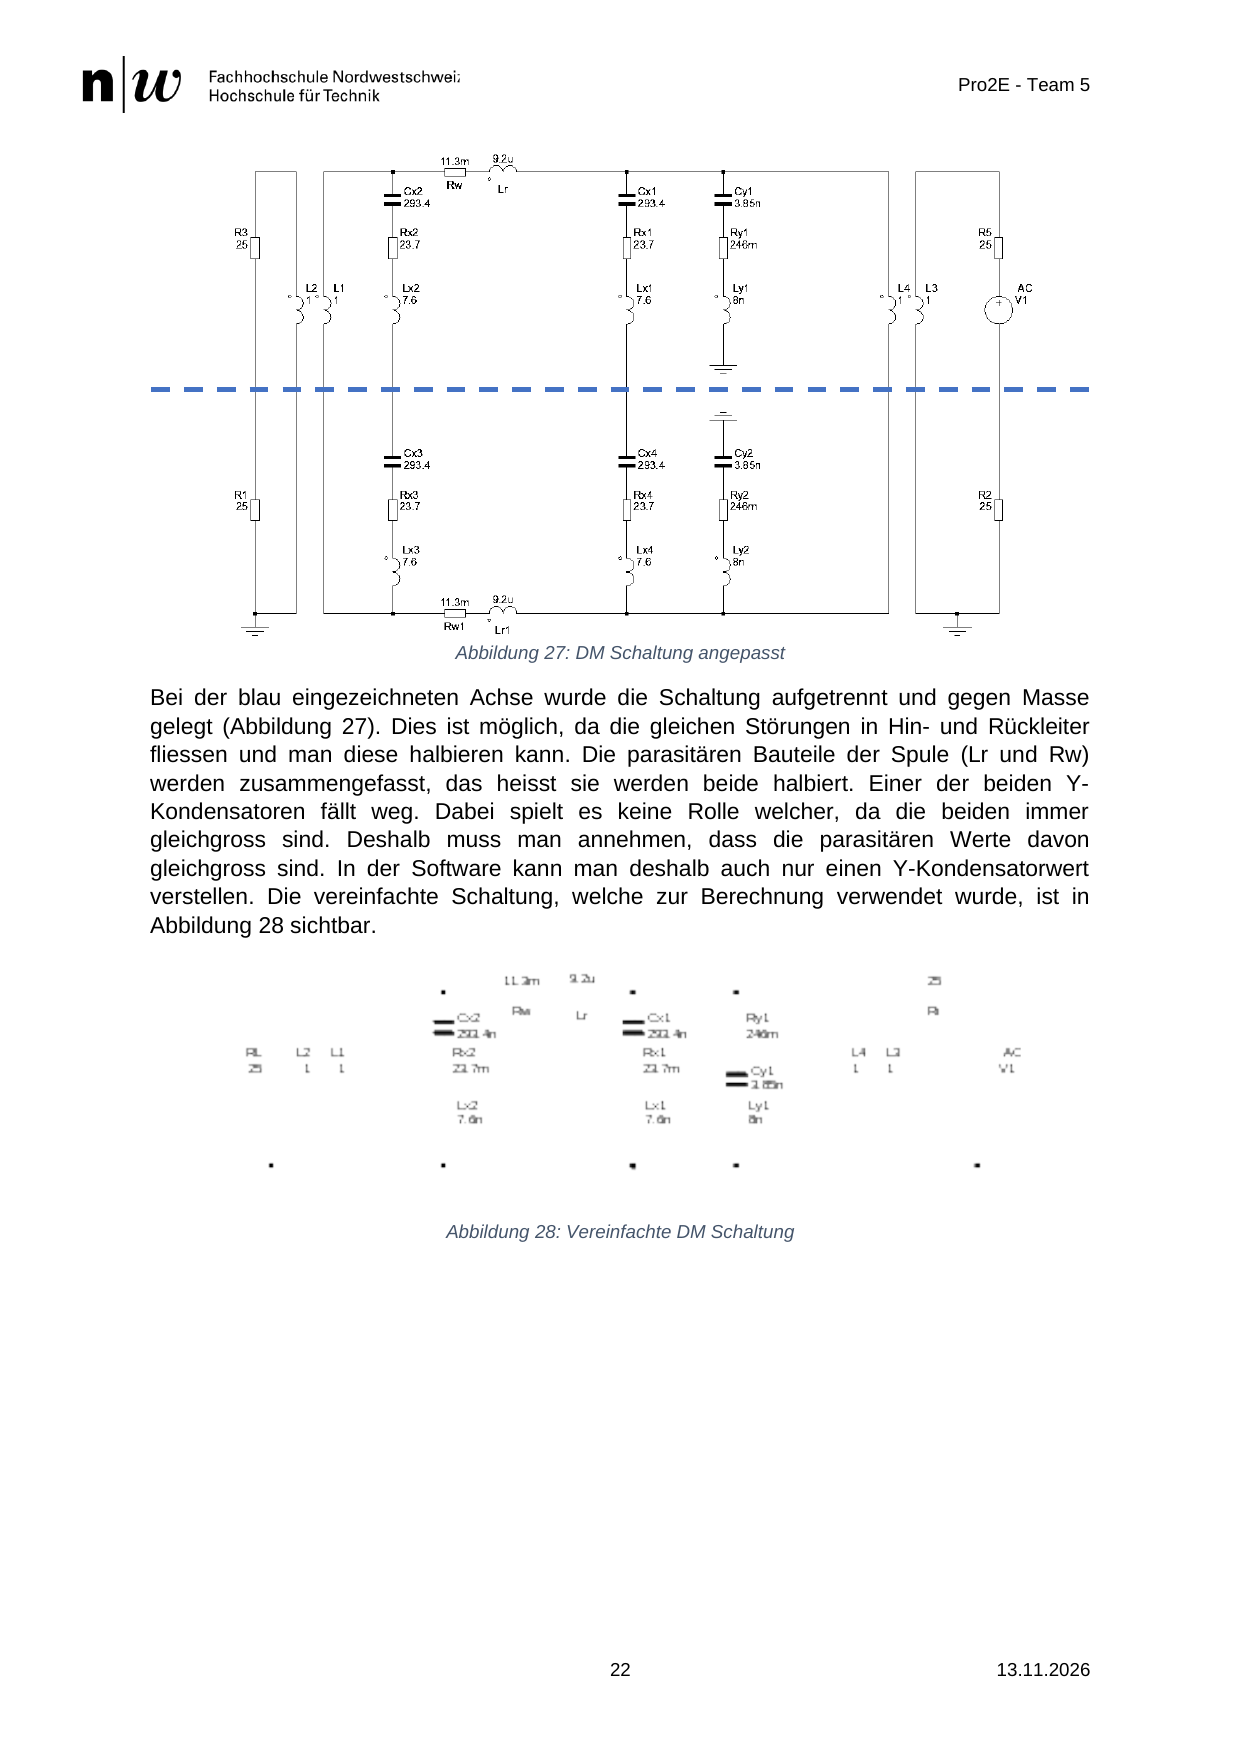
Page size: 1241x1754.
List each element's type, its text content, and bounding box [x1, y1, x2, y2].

text Abbildung 31: Vereinfachte DM Schaltung [150, 1221, 1090, 1242]
picture [81, 56, 460, 113]
text Bei der blau eingezeichneten Achse wurde die Schaltung aufgetrennt und gegen Masse gelegt (Abbildung 29). Dies ist möglich, da die gleichen Störungen in Hin- und Rückleiter fliessen und man diese halbieren kann. Die parasitären Bauteile der Spule (Lr und Rw) werden zusammengefasst, das heisst sie werden beide halbiert. Einer der beiden Y-Kondensatoren fällt weg. Dabei spielt es keine Rolle welcher, da die beiden immer gleichgross sind. Deshalb muss man annehmen, dass die parasitären Werte davon gleichgross sind. In der Software kann man deshalb auch nur einen Y-Kondensatorwert verstellen. Die vereinfachte Schaltung, welche zur Berechnung verwendet wurde, ist in Abbildung 30 sichtbar. [150, 684, 1090, 938]
text Abbildung 30: DM Schaltung angepasst [150, 642, 1090, 663]
